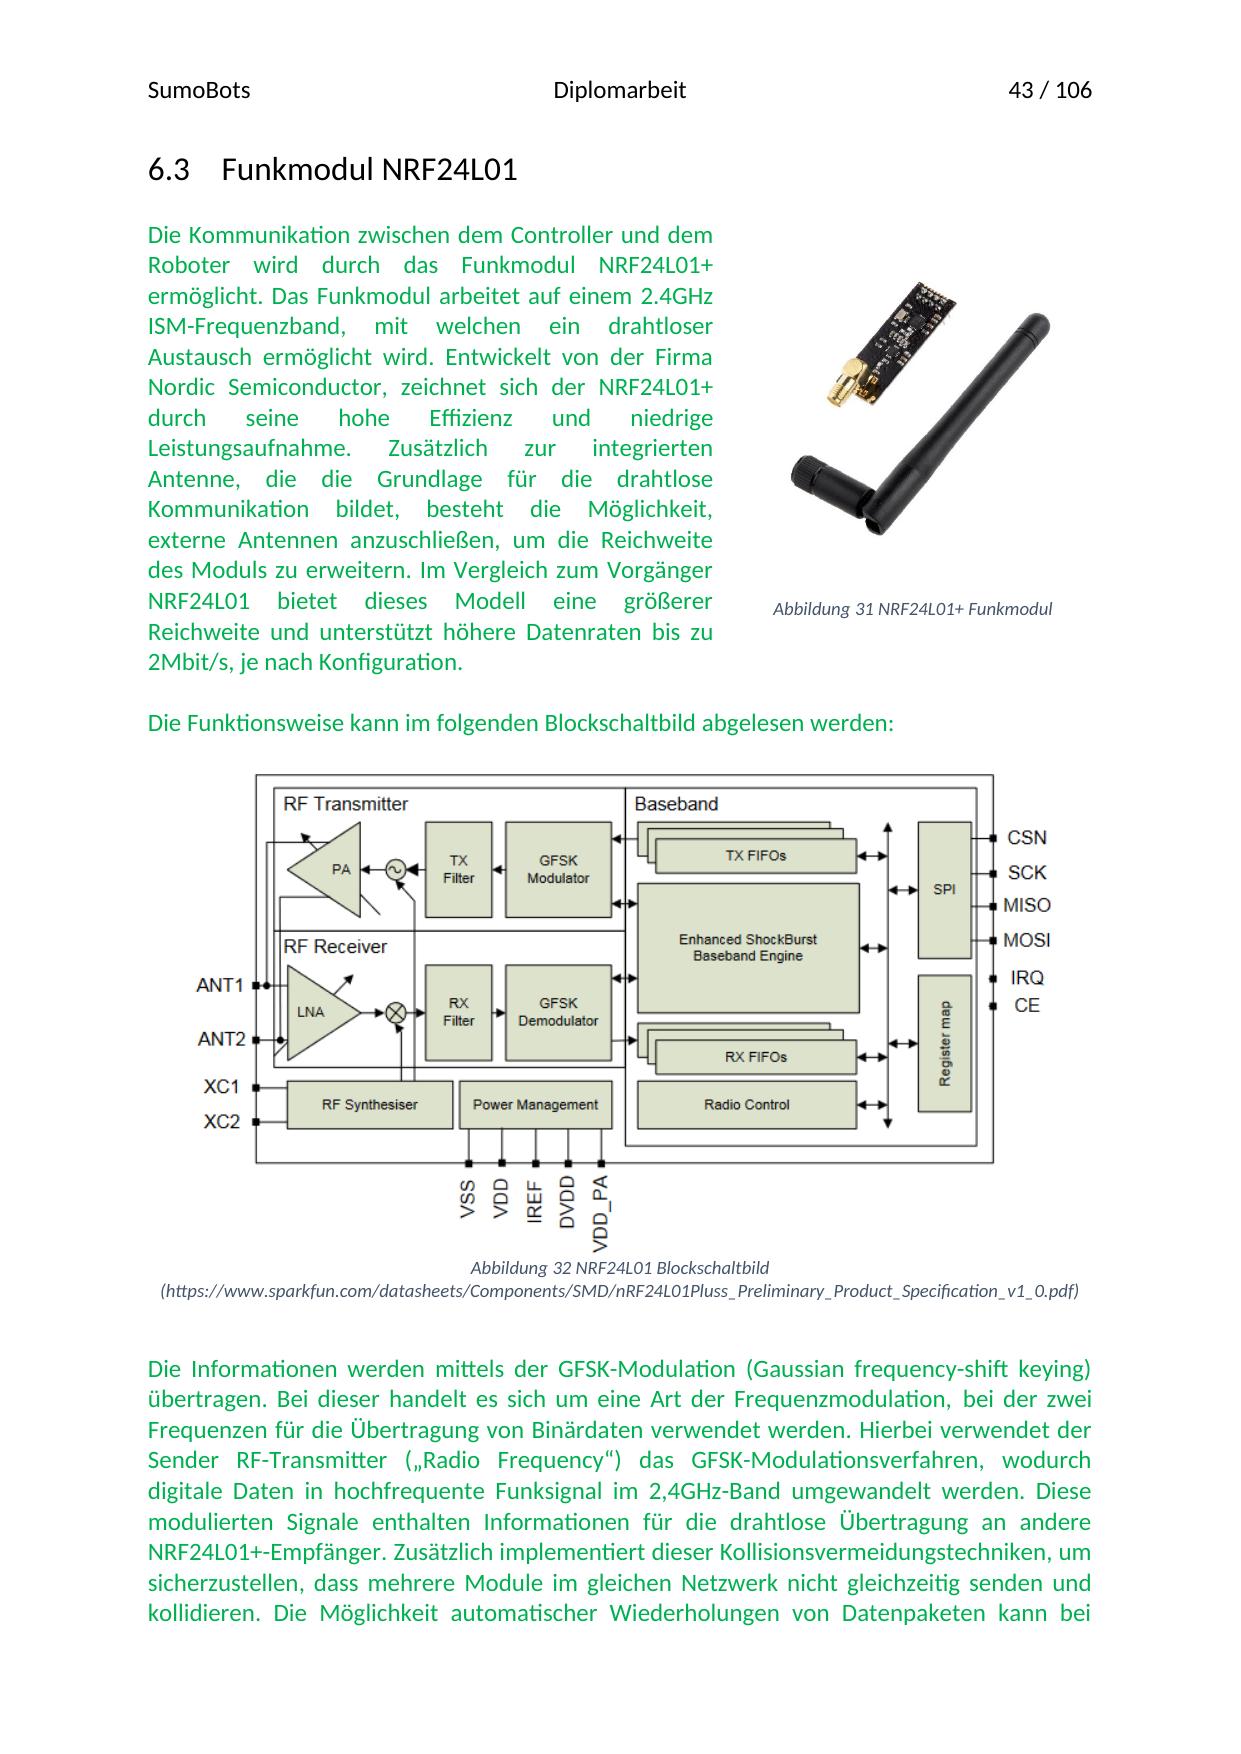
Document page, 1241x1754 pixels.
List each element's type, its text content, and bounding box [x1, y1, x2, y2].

subtitle Funkmodul NRF24L01 [148, 148, 1093, 188]
picture [187, 768, 1053, 1256]
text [148, 1353, 1093, 1628]
text Die Funktionsweise kann im folgenden Blockschaltbild abgelesen werden: [148, 707, 1093, 738]
picture [732, 227, 1094, 588]
